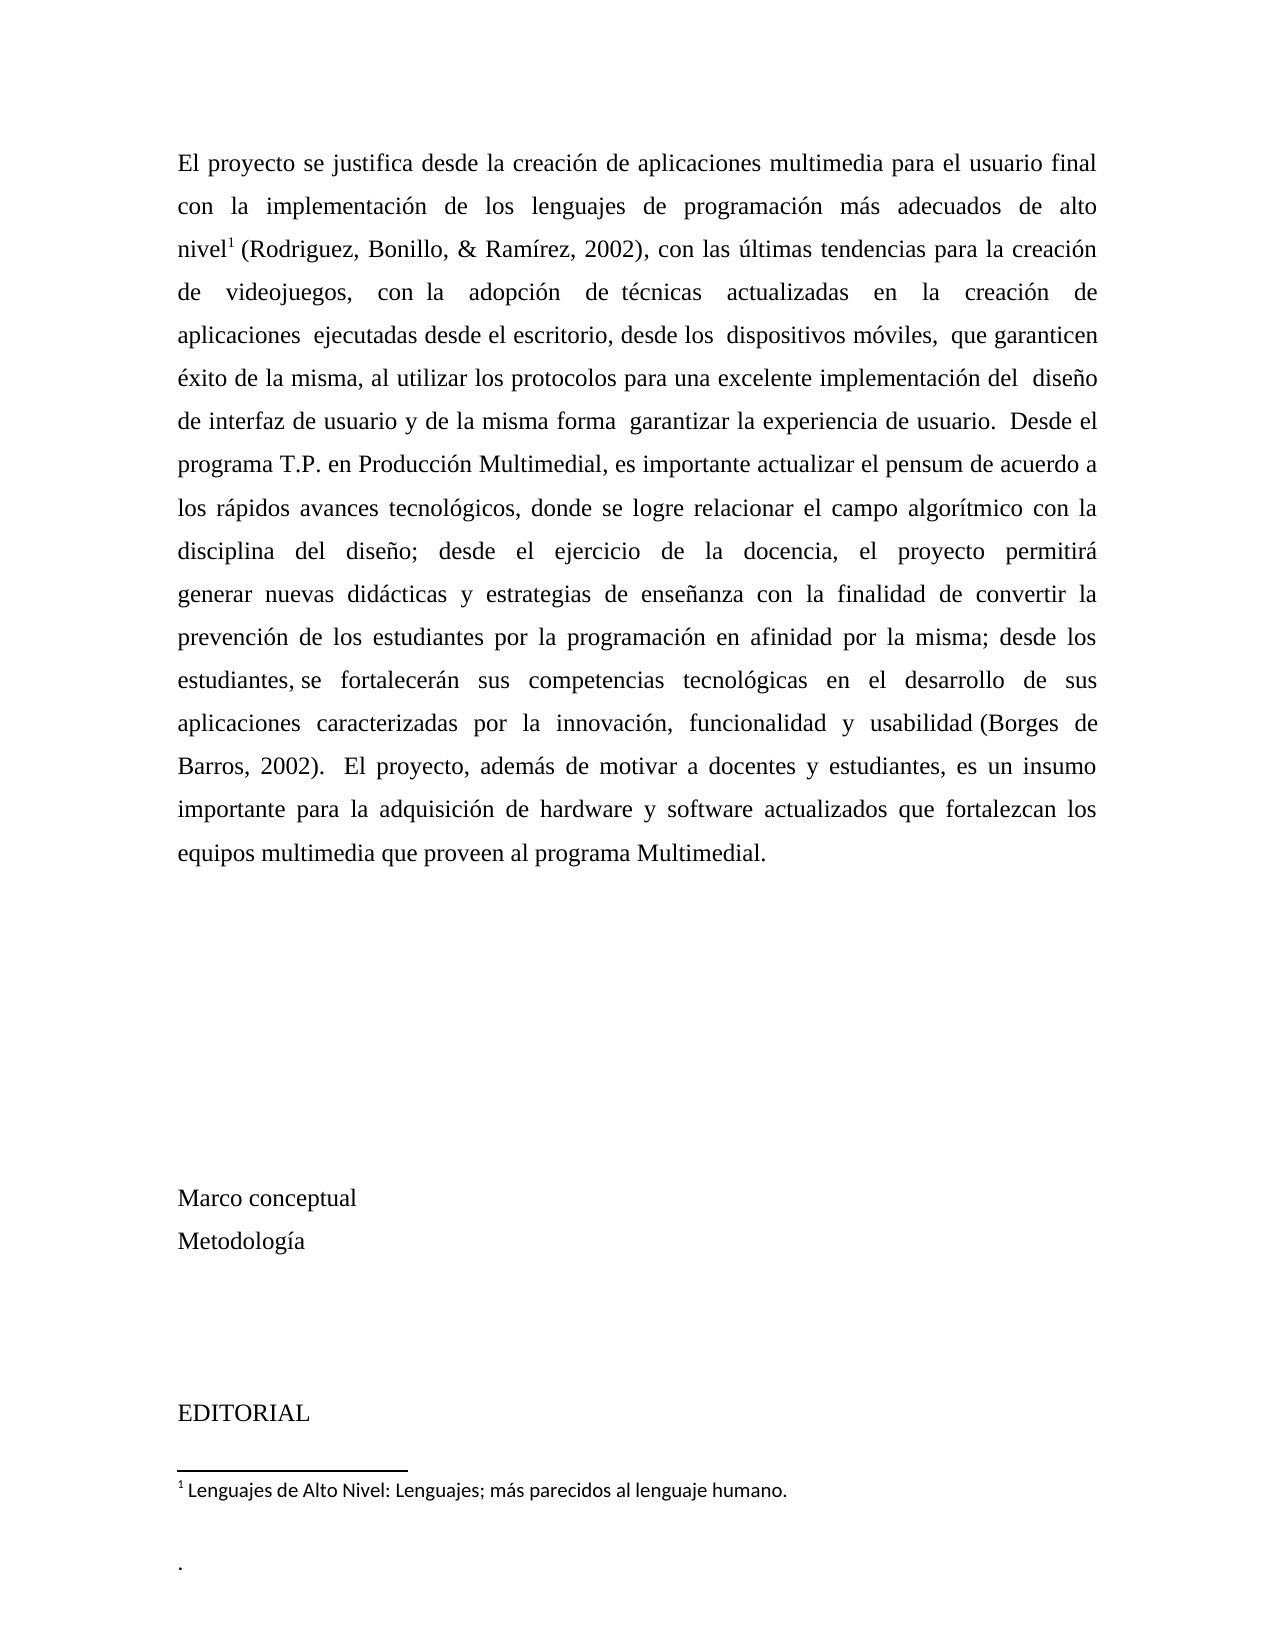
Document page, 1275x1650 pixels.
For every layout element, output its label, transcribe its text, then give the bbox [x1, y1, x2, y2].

text Metodología [177, 1226, 1098, 1254]
text Marco conceptual [177, 1183, 1098, 1211]
text EDITORIAL [177, 1398, 1098, 1427]
text El proyecto se justifica desde la creación de aplicaciones multimedia para el usuario final con la implementación de los lenguajes de programación más adecuados de alto nivel , con las últimas tendencias para la creación de videojuegos, con la adopción de técnicas actualizadas en la creación de aplicaciones ejecutadas desde el escritorio, desde los dispositivos móviles, que garanticen éxito de la misma, al utilizar los protocolos para una excelente implementación del diseño de interfaz de usuario y de la misma forma garantizar la experiencia de usuario. Desde el programa T.P. en Producción Multimedial, es importante actualizar el pensum de acuerdo a los rápidos avances tecnológicos, donde se logre relacionar el campo algorítmico con la disciplina del diseño; desde el ejercicio de la docencia, el proyecto permitirá generar nuevas didácticas y estrategias de enseñanza con la finalidad de convertir la prevención de los estudiantes por la programación en afinidad por la misma; desde los estudiantes, se fortalecerán sus competencias tecnológicas en el desarrollo de sus aplicaciones caracterizadas por la innovación, funcionalidad y usabilidad . El proyecto, además de motivar a docentes y estudiantes, es un insumo importante para la adquisición de hardware y software actualizados que fortalezcan los equipos multimedia que proveen al programa Multimedial. [177, 148, 1098, 866]
